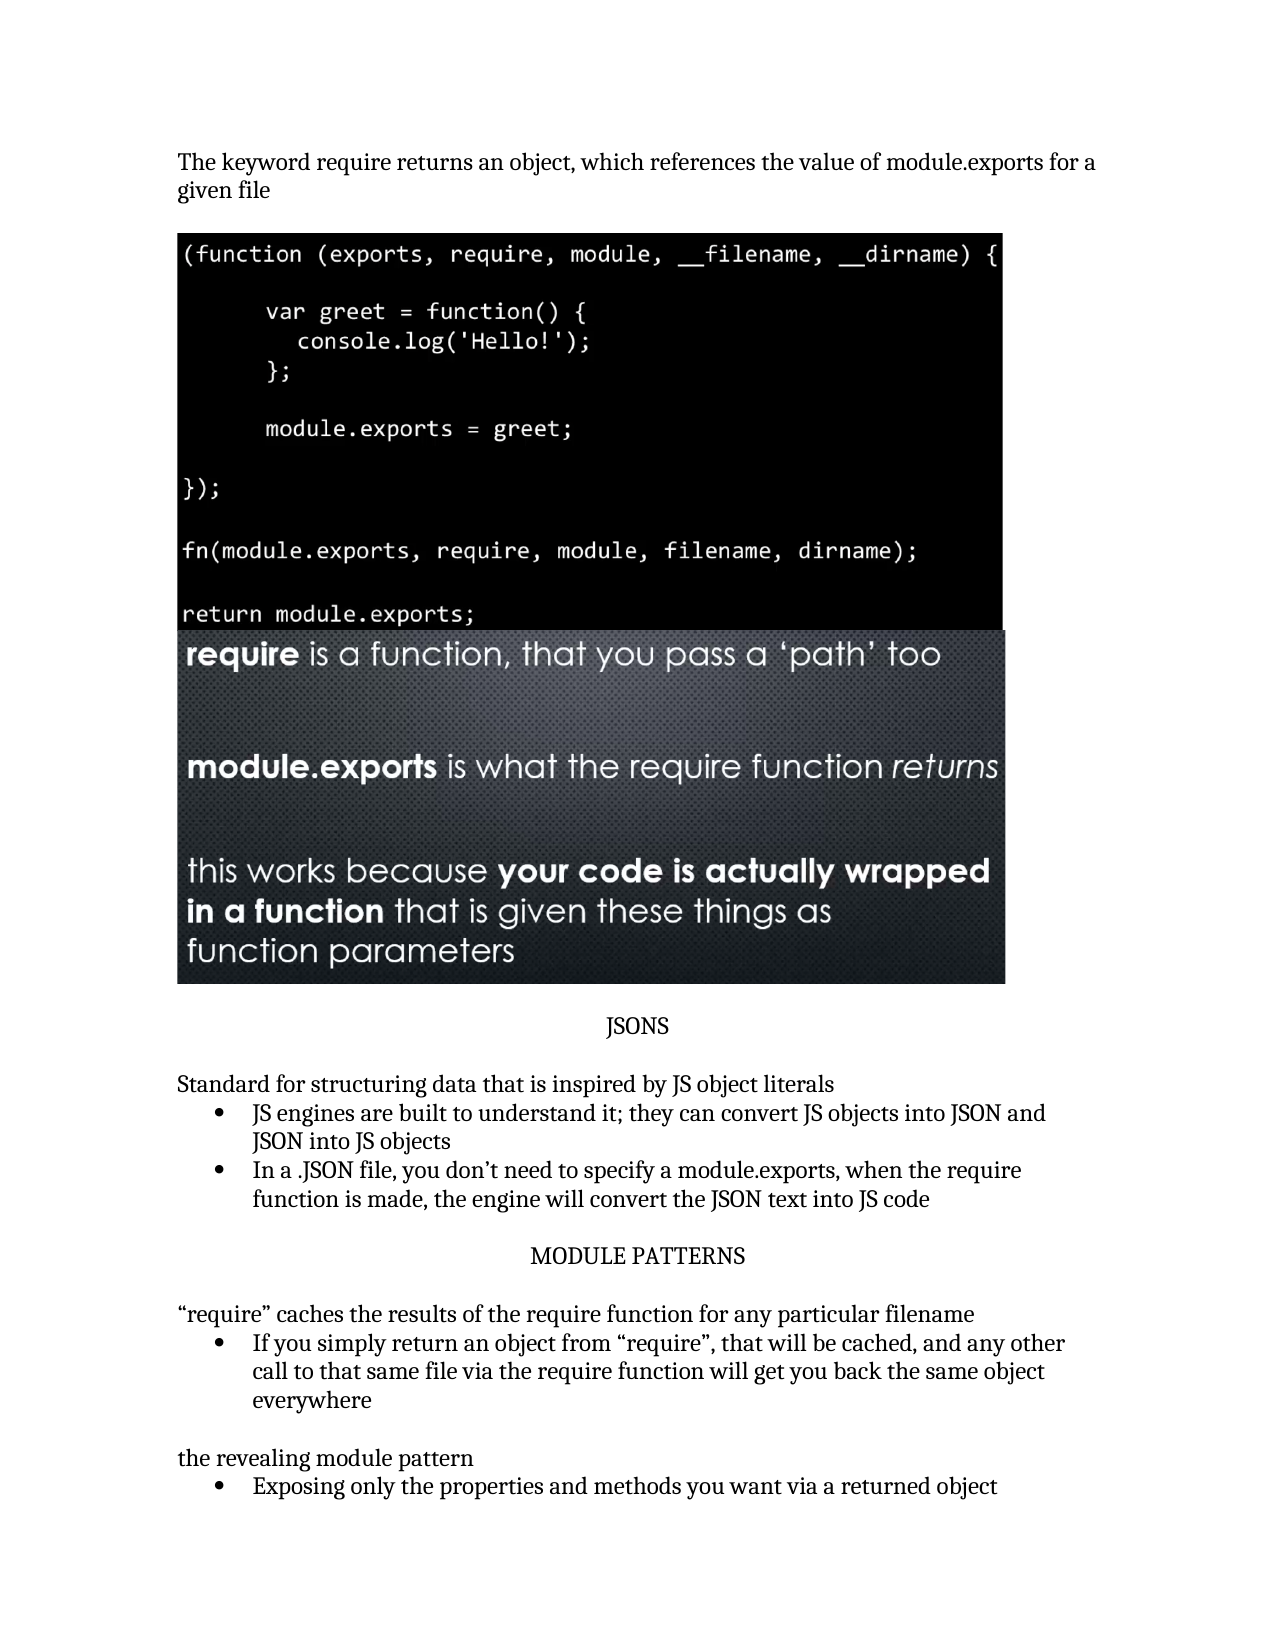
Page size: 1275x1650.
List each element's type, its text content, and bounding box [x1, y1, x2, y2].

list In a .JSON file, you don’t need to specify a module.exports, when the require function is made, the engine will convert the JSON text into JS code [215, 1156, 1098, 1213]
text JSONS [177, 1012, 1098, 1041]
text “require” caches the results of the require function for any particular filename [177, 1300, 1098, 1328]
text The keyword require returns an object, which references the value of module.exports for a given file [177, 148, 1098, 205]
list JS engines are built to understand it; they can convert JS objects into JSON and JSON into JS objects [215, 1098, 1098, 1156]
text the revealing module pattern [177, 1443, 1098, 1472]
list If you simply return an object from “require”, that will be cached, and any other call to that same file via the require function will get you back the same object everywhere [215, 1328, 1098, 1415]
text MODULE PATTERNS [177, 1242, 1098, 1271]
text Standard for structuring data that is inspired by JS object literals [177, 1070, 1098, 1098]
list Exposing only the properties and methods you want via a returned object [215, 1472, 1098, 1501]
picture [177, 233, 1006, 984]
